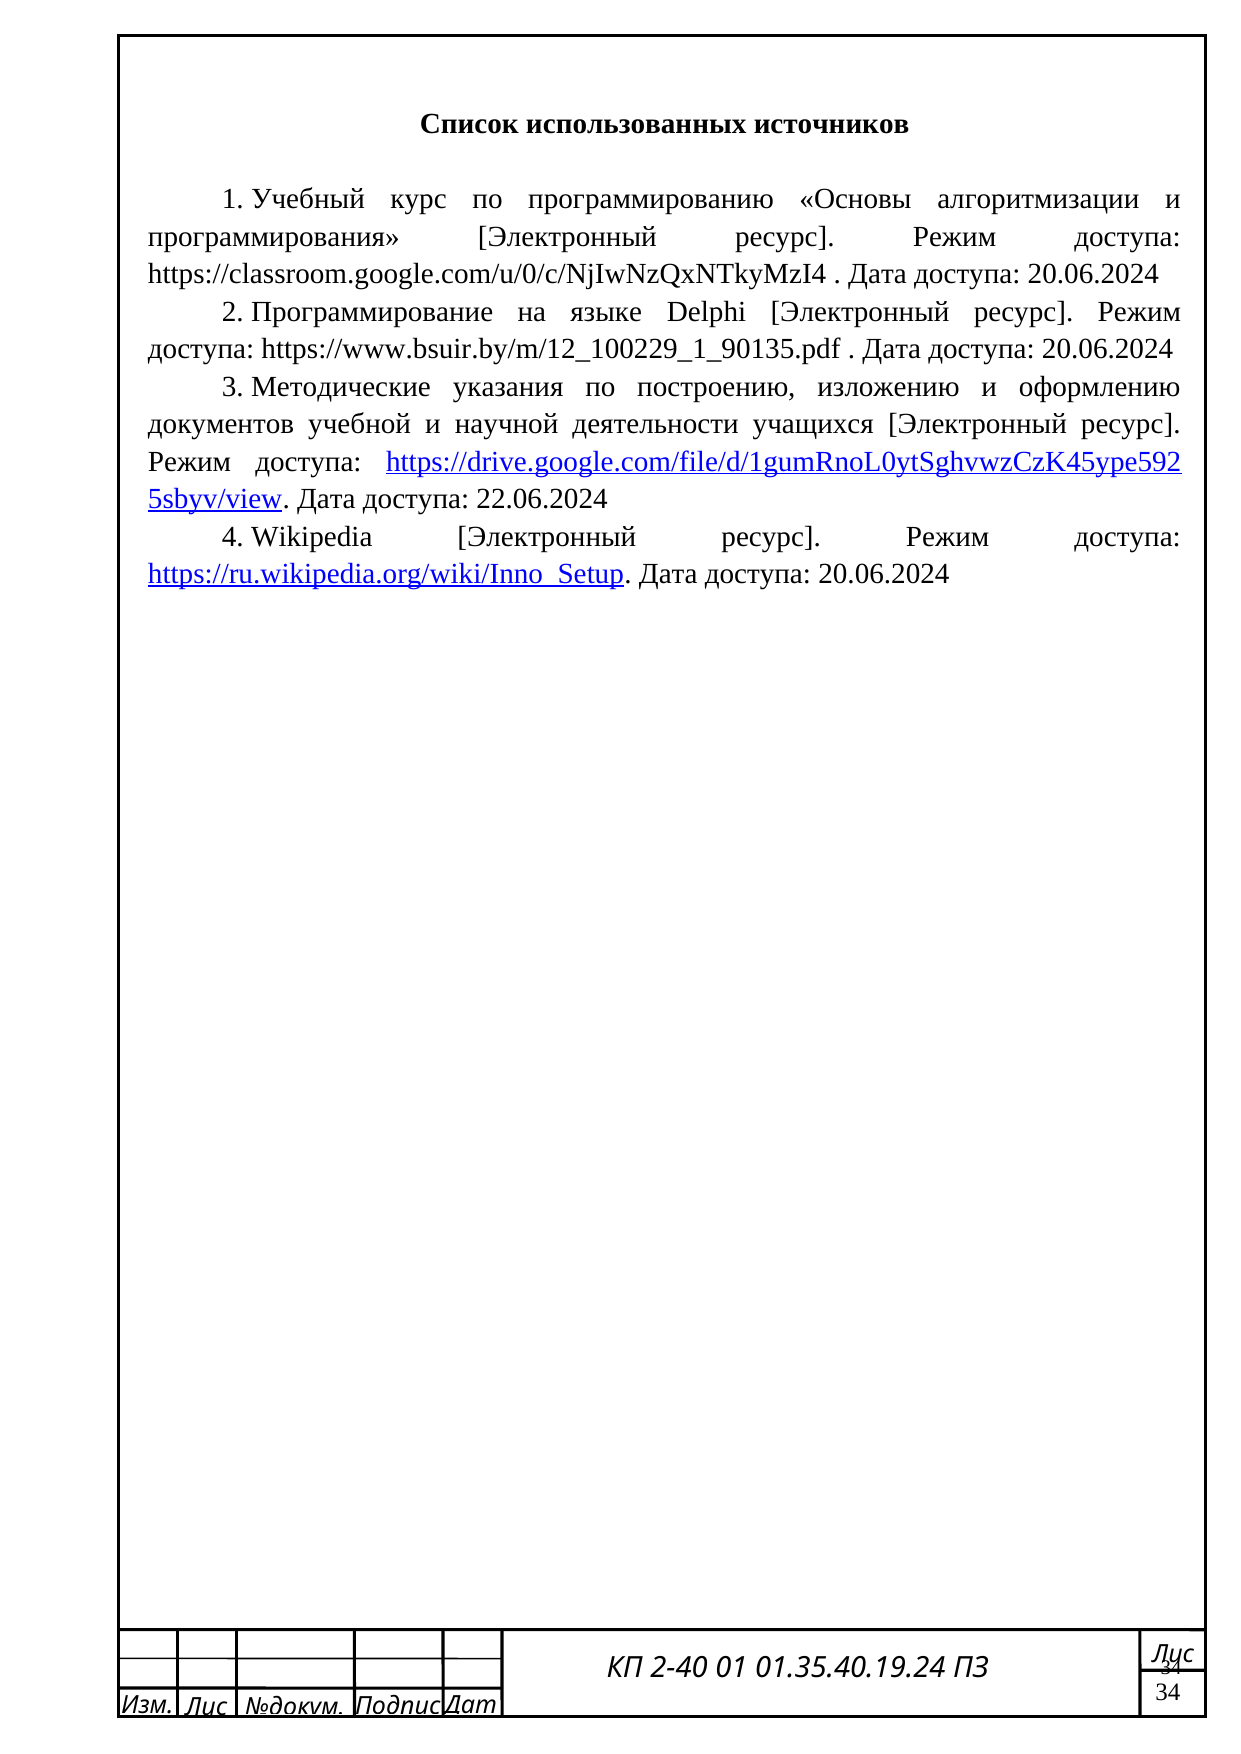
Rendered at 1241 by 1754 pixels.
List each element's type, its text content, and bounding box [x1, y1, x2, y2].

list Программирование на языке Delphi [Электронный ресурс]. Режим доступа: https://www.bsuir.by/m/12_100229_1_90135.pdf . Дата доступа: 20.06.2024 [148, 291, 1181, 366]
list Методические указания по построению, изложению и оформлению документов учебной и научной деятельности учащихся [Электронный ресурс]. Режим доступа: https://drive.google.com/file/d/1gumRnoL0ytSghvwzCzK45ype592 5sbyv/view. Дата доступа: 22.06.2024 [148, 366, 1181, 516]
list Wikipedia [Электронный ресурс]. Режим доступа: https://ru.wikipedia.org/wiki/Inno_Setup. Дата доступа: 20.06.2024 [148, 516, 1181, 591]
list Учебный курс по программированию «Основы алгоритмизации и программирования» [Электронный ресурс]. Режим доступа: https://classroom.google.com/u/0/c/NjIwNzQxNTkyMzI4 . Дата доступа: 20.06.2024 [148, 178, 1181, 291]
subtitle Список использованных источников [148, 103, 1181, 141]
